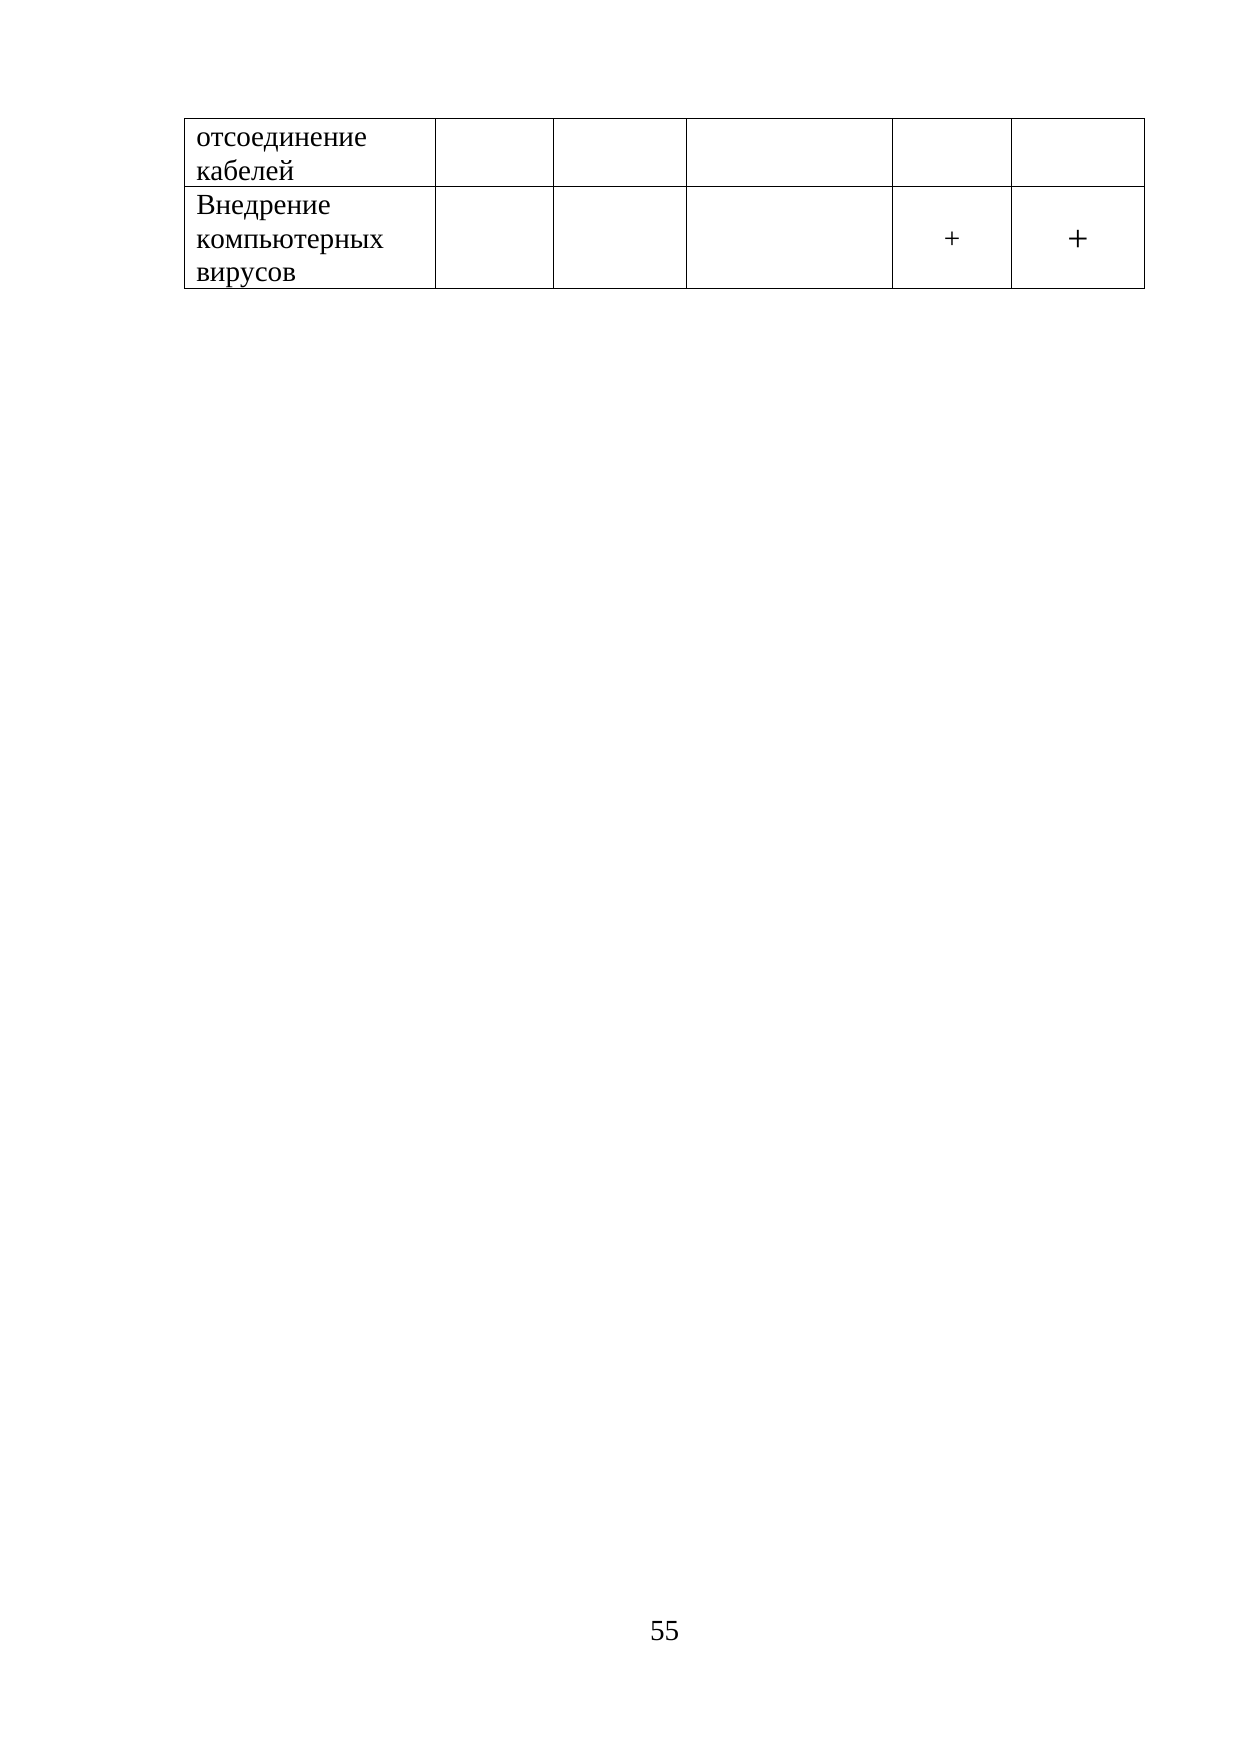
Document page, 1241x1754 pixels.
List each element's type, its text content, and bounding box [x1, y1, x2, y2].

table_cell [687, 119, 892, 186]
table_cell + [893, 119, 1011, 186]
table_cell + [1012, 119, 1144, 186]
table_cell [554, 119, 686, 186]
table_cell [185, 119, 435, 186]
table_cell + [1012, 187, 1144, 288]
table_cell [436, 119, 553, 186]
table_cell [436, 187, 553, 288]
table_cell [687, 187, 892, 288]
table_cell + [893, 187, 1011, 288]
table_cell [554, 187, 686, 288]
table_cell Внедрение компьютерных вирусов [185, 187, 435, 288]
